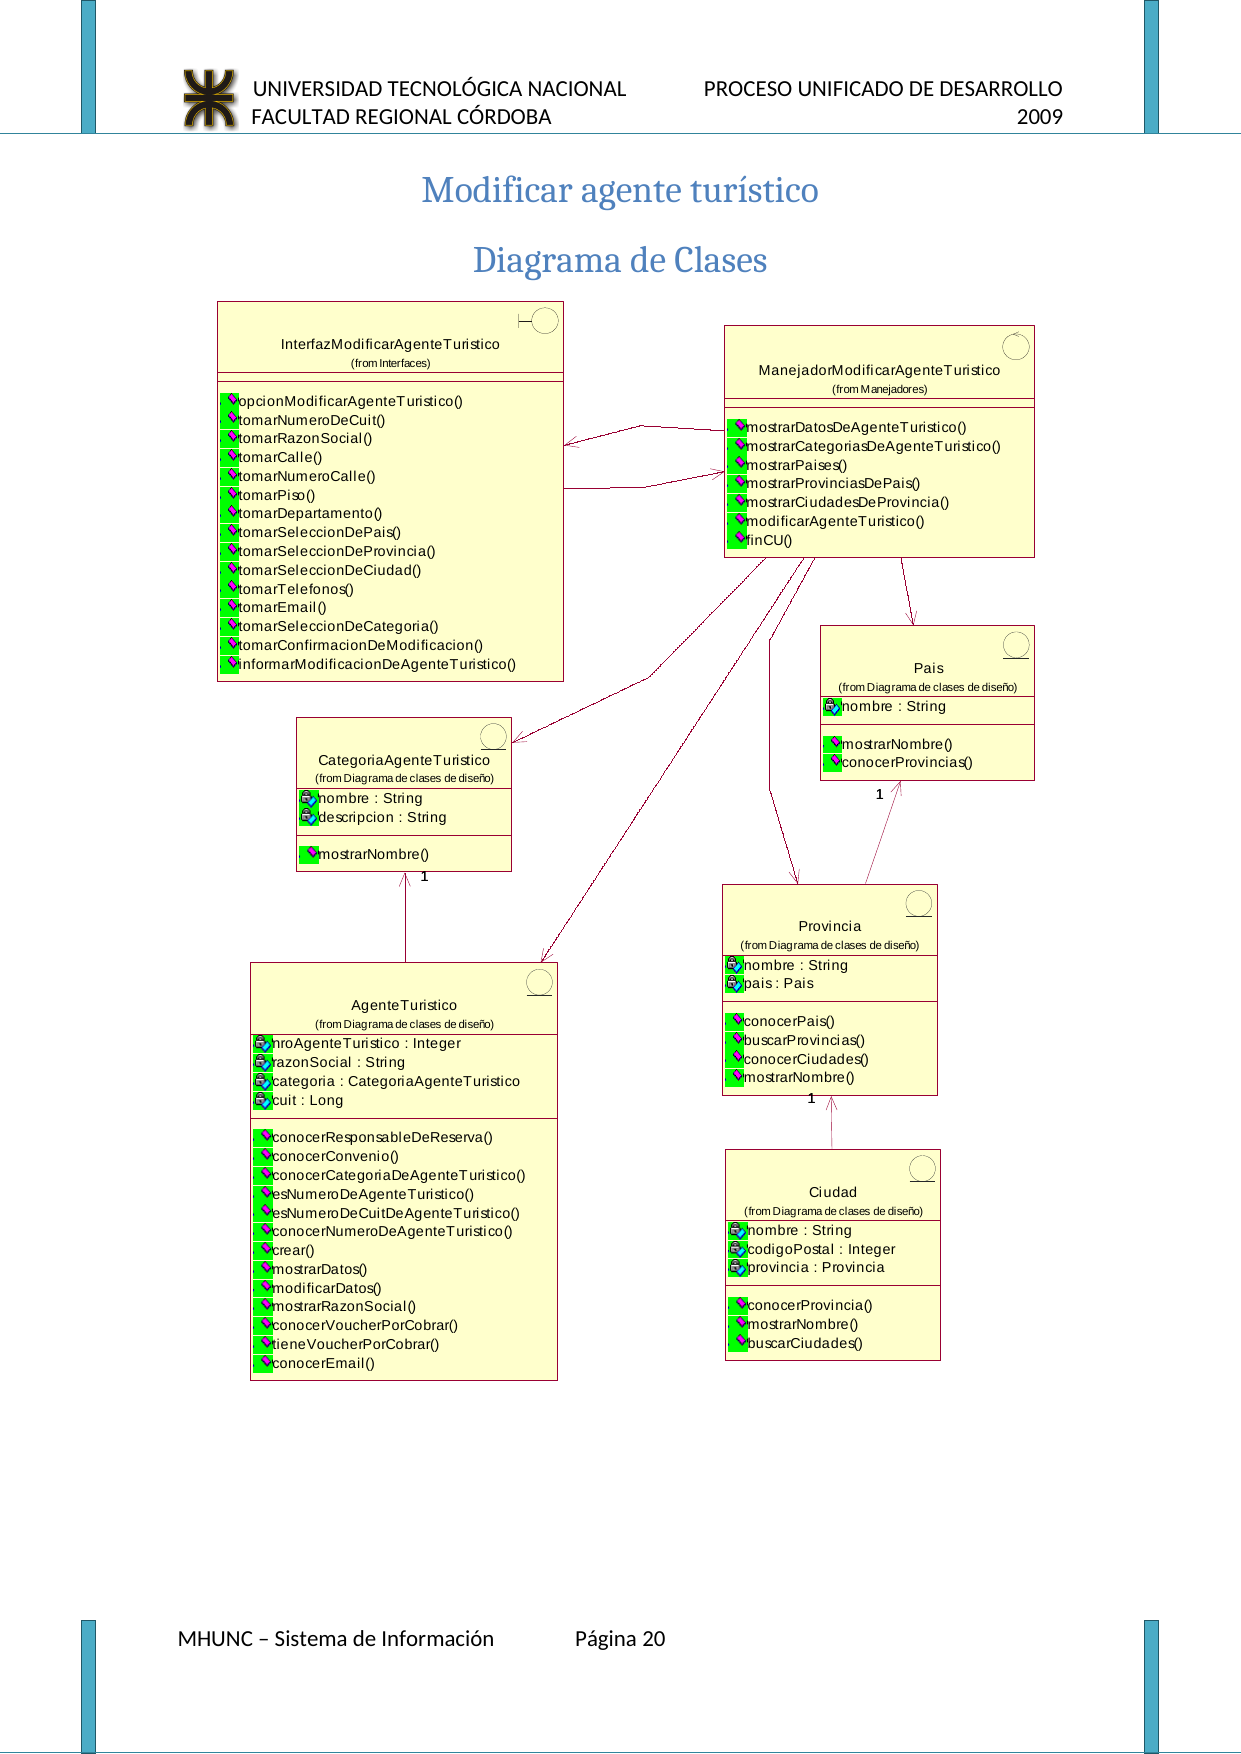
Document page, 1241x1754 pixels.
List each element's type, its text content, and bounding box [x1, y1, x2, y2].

picture [182, 68, 239, 132]
subtitle Modificar agente turístico [177, 168, 1063, 212]
subtitle Diagrama de Clases [177, 239, 1063, 282]
